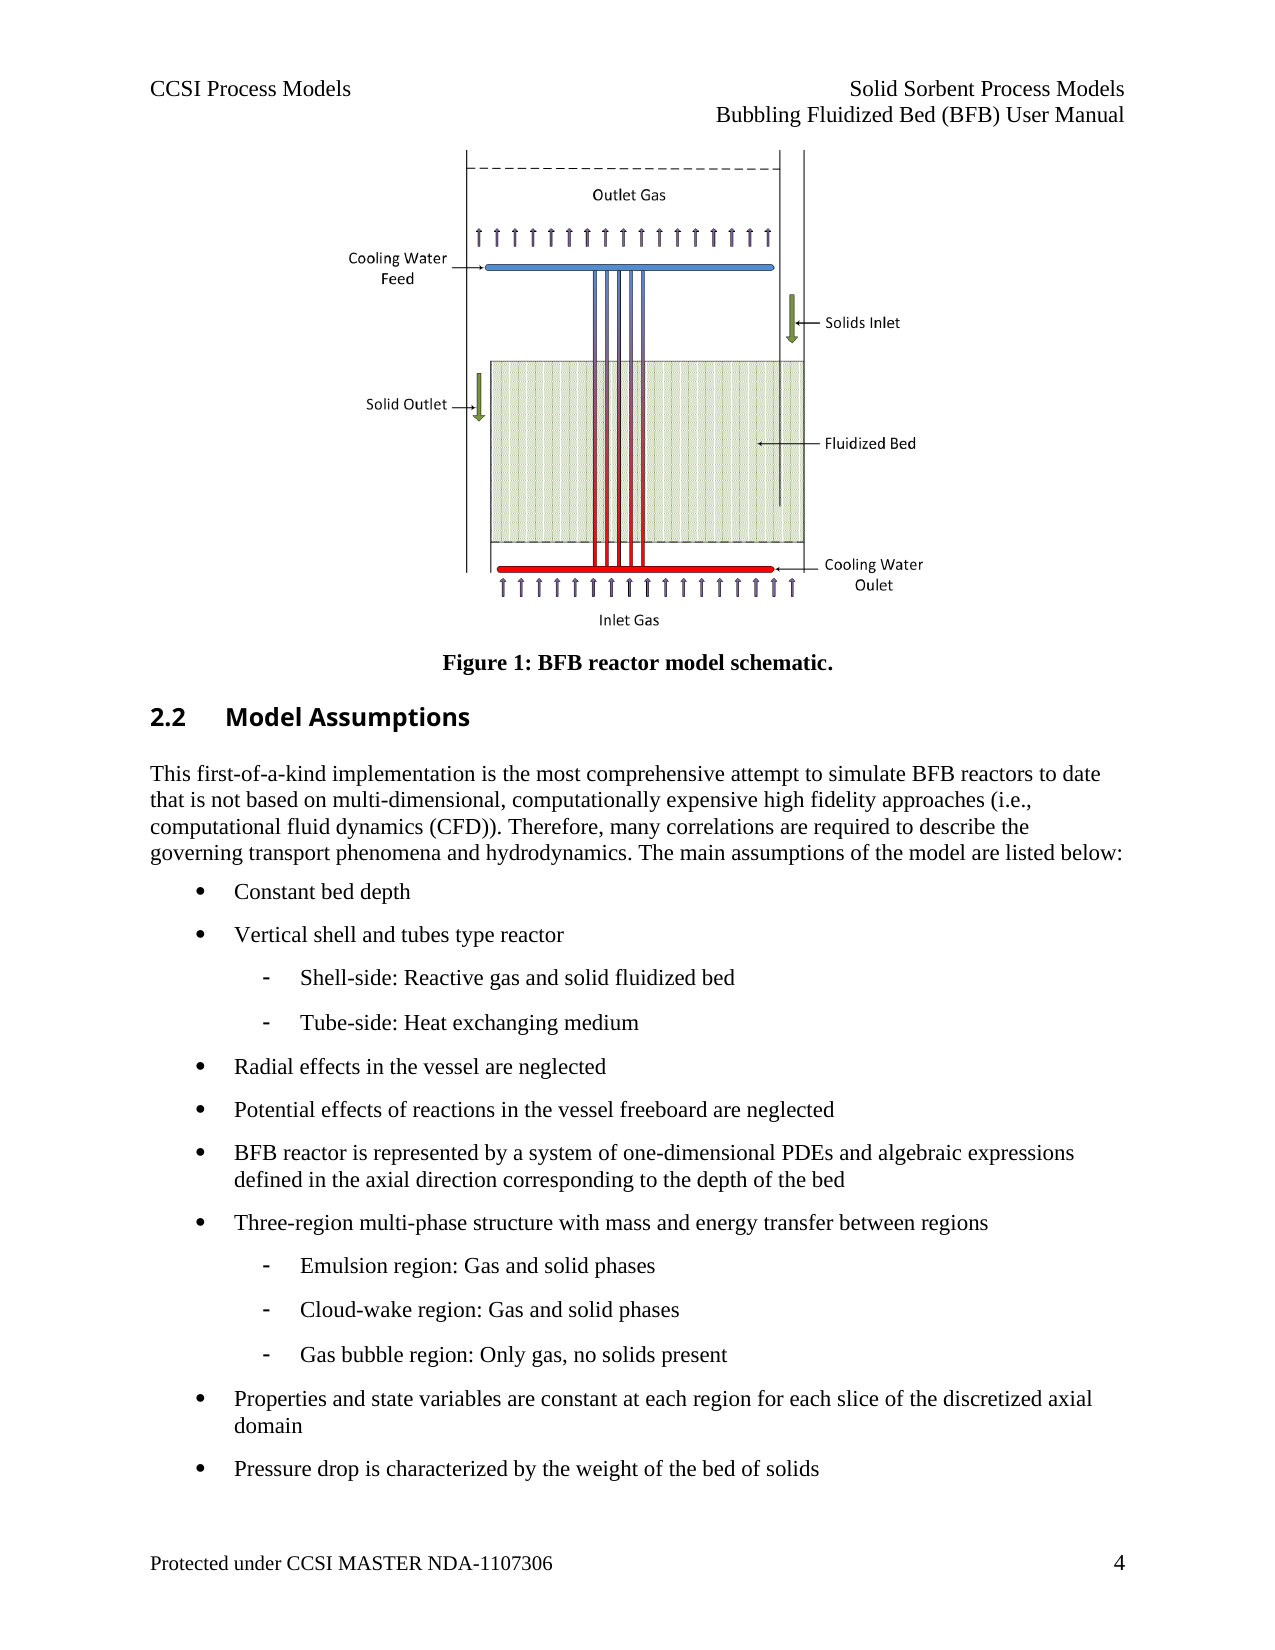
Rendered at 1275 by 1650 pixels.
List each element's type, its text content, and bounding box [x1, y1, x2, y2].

text Three-region multi-phase structure with mass and energy transfer between regions [196, 1209, 1125, 1235]
text Gas bubble region: Only gas, no solids present [262, 1341, 1125, 1367]
text BFB reactor is represented by a system of one-dimensional PDEs and algebraic expressions defined in the axial direction corresponding to the depth of the bed [196, 1139, 1125, 1192]
text Radial effects in the vessel are neglected [196, 1053, 1125, 1079]
text This first-of-a-kind implementation is the most comprehensive attempt to simulate BFB reactors to date that is not based on multi-dimensional, computationally expensive high fidelity approaches (i.e., computational fluid dynamics (CFD)). Therefore, many correlations are required to describe the governing transport phenomena and hydrodynamics. The main assumptions of the model are listed below: [150, 760, 1125, 866]
text Emulsion region: Gas and solid phases [262, 1252, 1125, 1278]
text Pressure drop is characterized by the weight of the bed of solids [196, 1455, 1125, 1481]
text Cloud-wake region: Gas and solid phases [262, 1296, 1125, 1323]
text Vertical shell and tubes type reactor [196, 921, 1125, 947]
text Tube-side: Heat exchanging medium [262, 1009, 1125, 1035]
text Shell-side: Reactive gas and solid fluidized bed [262, 964, 1125, 990]
picture [348, 150, 927, 630]
text Potential effects of reactions in the vessel freeboard are neglected [196, 1096, 1125, 1123]
text Constant bed depth [196, 878, 1125, 904]
text Properties and state variables are constant at each region for each slice of the discretized axial domain [196, 1385, 1125, 1438]
subtitle Model Assumptions [150, 700, 1125, 734]
